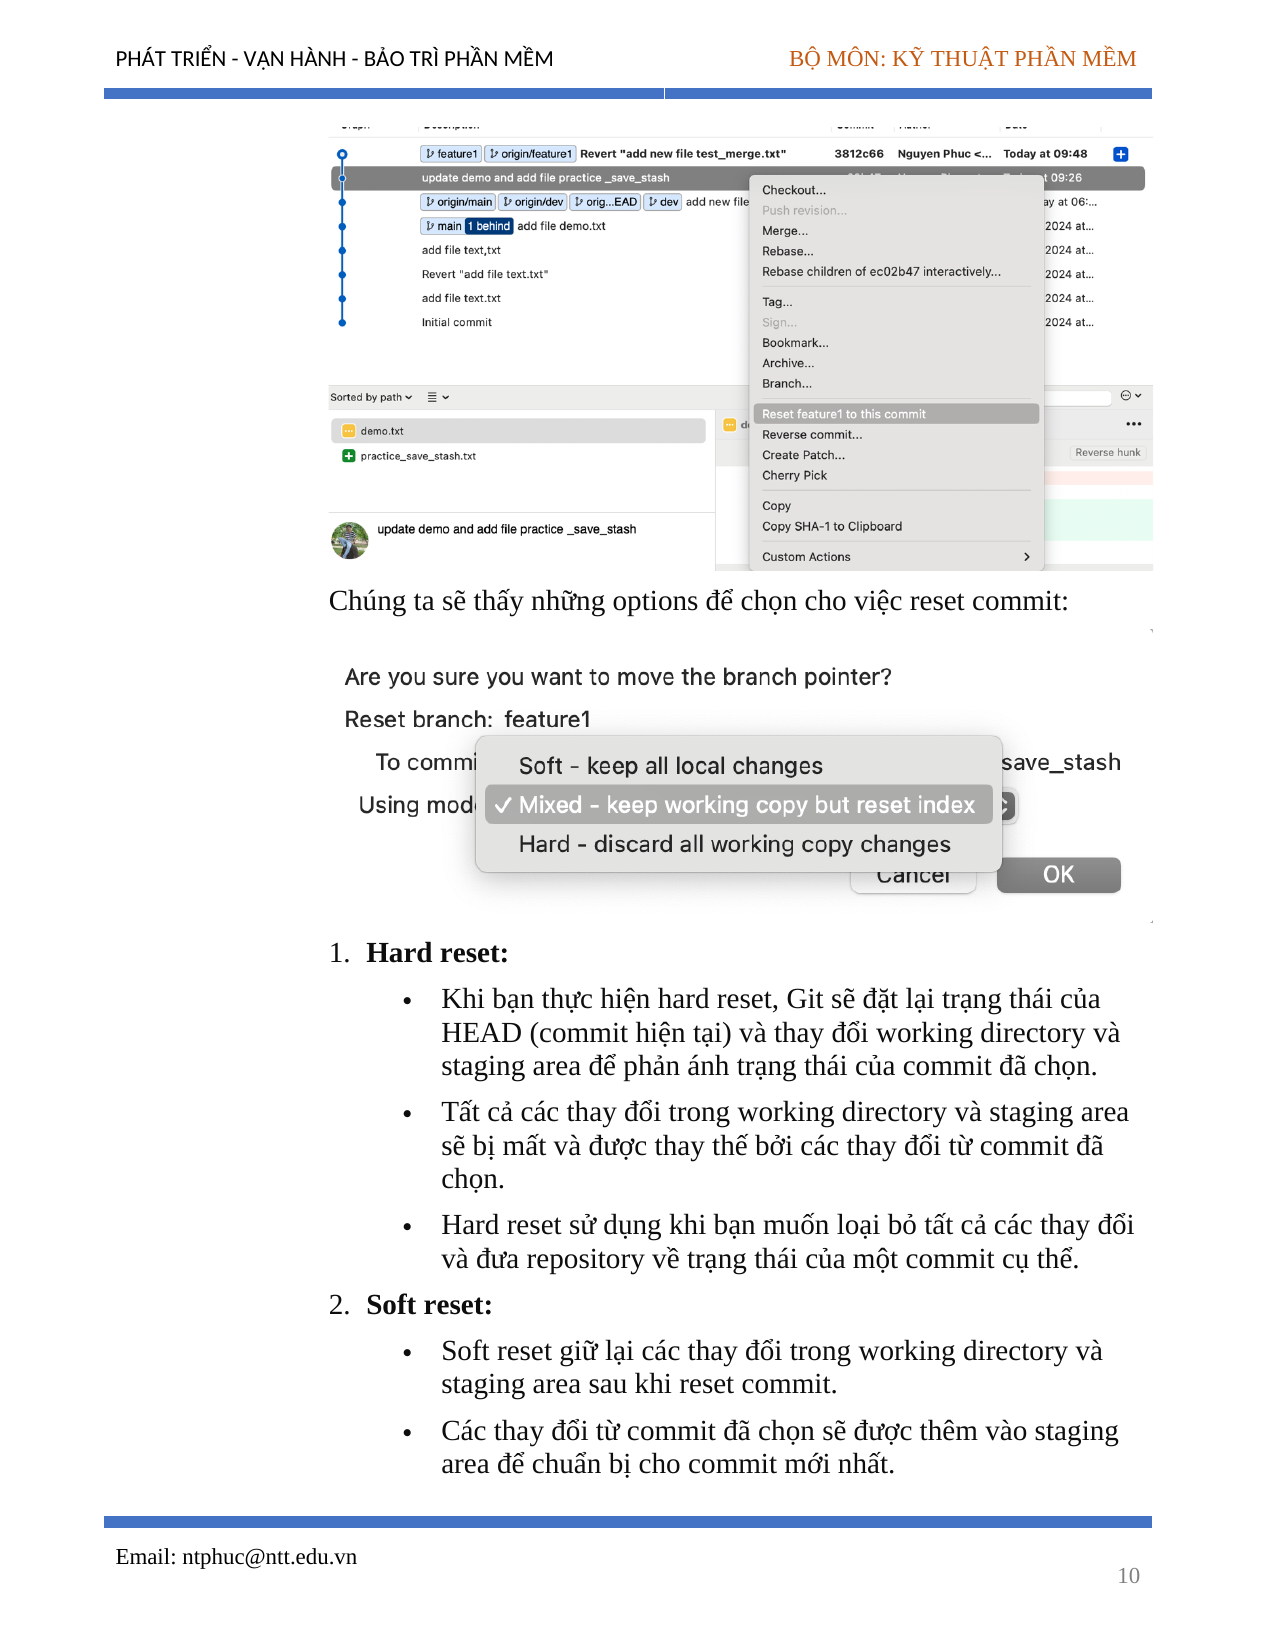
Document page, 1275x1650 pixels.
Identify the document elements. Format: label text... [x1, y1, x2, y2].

text Chúng ta sẽ thấy những options để chọn cho việc reset commit: [328, 583, 1152, 617]
list Soft reset giữ lại các thay đổi trong working directory và staging area sau khi reset commit. [403, 1333, 1152, 1400]
list Khi bạn thực hiện hard reset, Git sẽ đặt lại trạng thái của HEAD (commit hiện tại) và thay đổi working directory và staging area để phản ánh trạng thái của commit đã chọn. [403, 981, 1152, 1082]
list Tất cả các thay đổi trong working directory và staging area sẽ bị mất và được thay thế bởi các thay đổi từ commit đã chọn. [403, 1094, 1152, 1195]
list Soft reset: [328, 1287, 1152, 1321]
list Hard reset sử dụng khi bạn muốn loại bỏ tất cả các thay đổi và đưa repository về trạng thái của một commit cụ thể. [403, 1207, 1152, 1274]
picture [328, 629, 1153, 923]
picture [328, 127, 1154, 571]
list Các thay đổi từ commit đã chọn sẽ được thêm vào staging area để chuẩn bị cho commit mới nhất. [403, 1413, 1152, 1480]
list Hard reset: [328, 935, 1152, 969]
